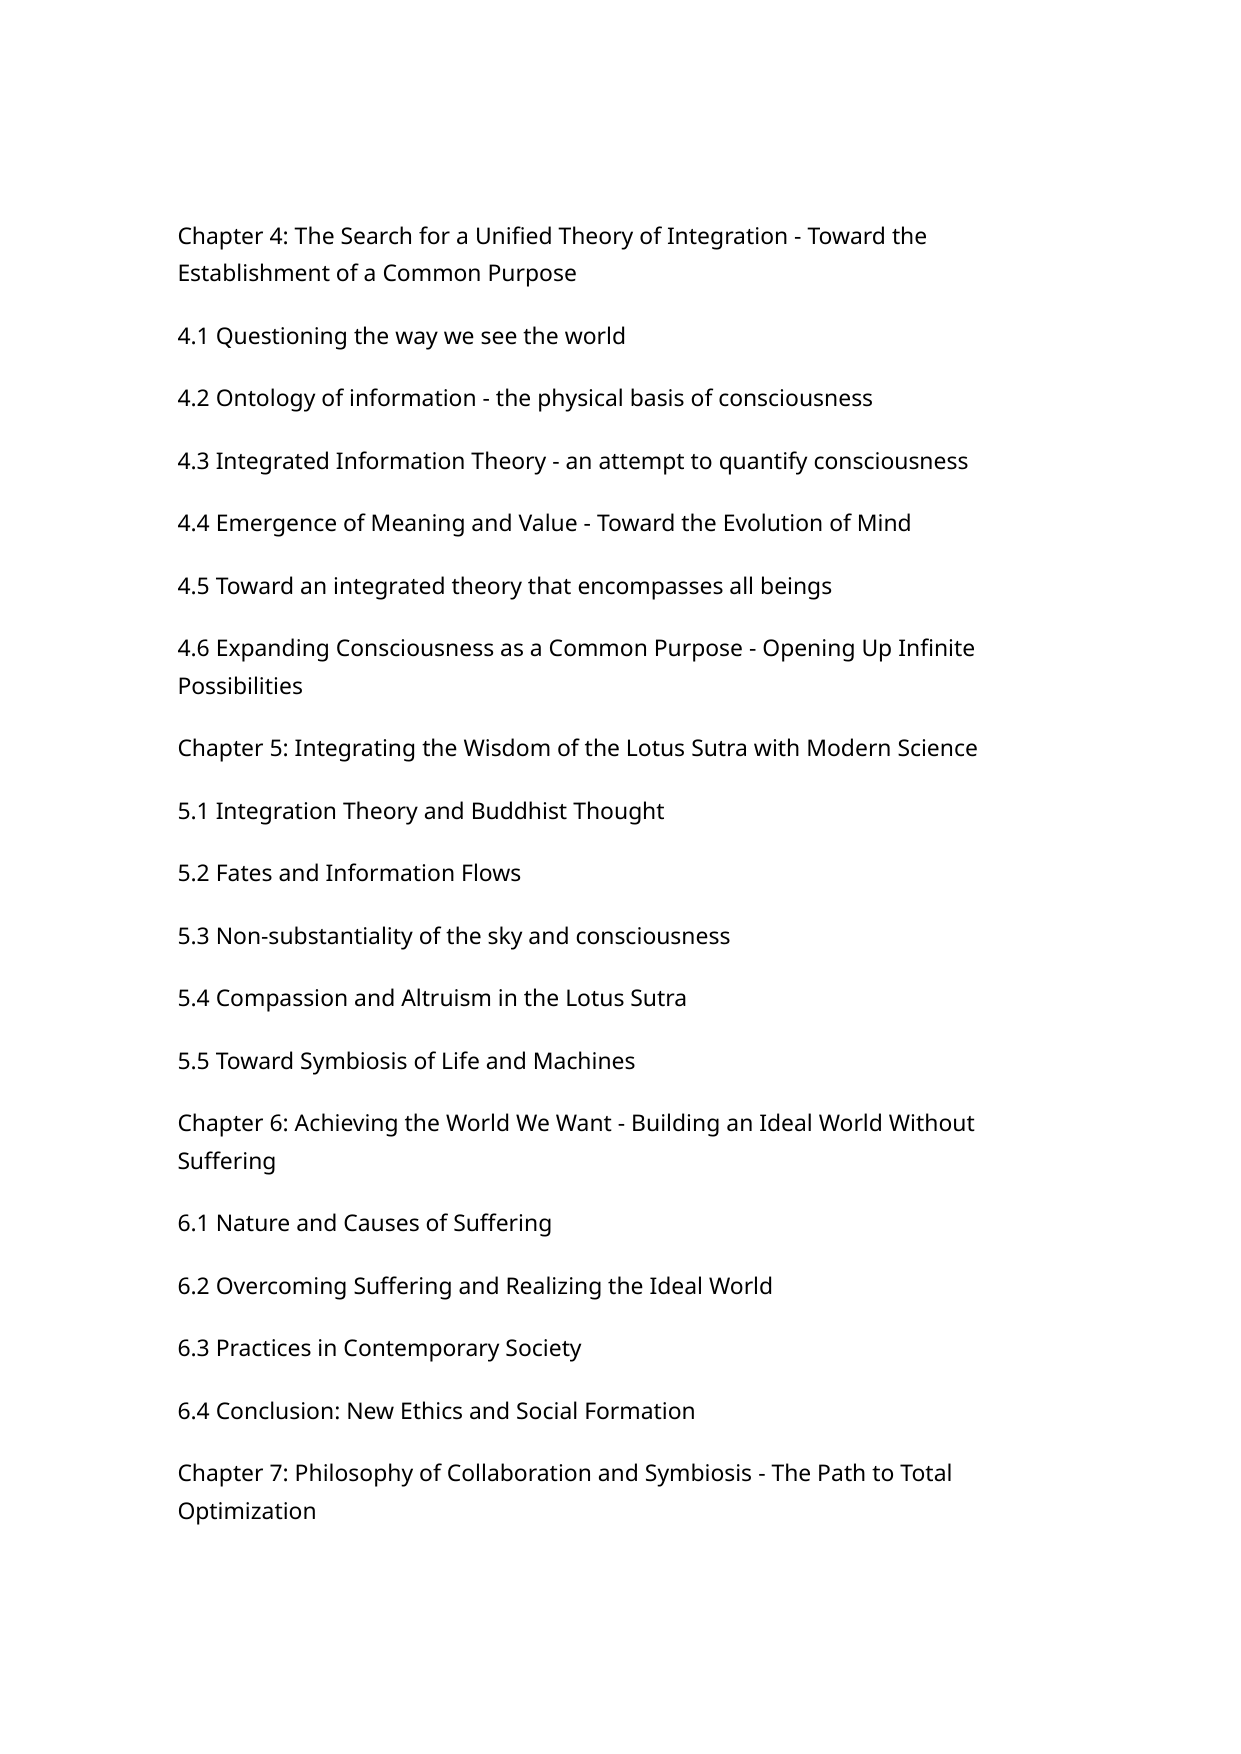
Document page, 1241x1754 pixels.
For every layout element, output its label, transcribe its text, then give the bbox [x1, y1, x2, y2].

text 4.5 Toward an integrated theory that encompasses all beings [177, 567, 1063, 604]
text 4.1 Questioning the way we see the world [177, 317, 1063, 354]
text 6.2 Overcoming Suffering and Realizing the Ideal World [177, 1267, 1063, 1304]
text 5.5 Toward Symbiosis of Life and Machines [177, 1042, 1063, 1079]
text 6.1 Nature and Causes of Suffering [177, 1204, 1063, 1242]
text 4.3 Integrated Information Theory - an attempt to quantify consciousness [177, 442, 1063, 479]
text Chapter 4: The Search for a Unified Theory of Integration - Toward the Establishment of a Common Purpose [177, 217, 1063, 292]
text 4.4 Emergence of Meaning and Value - Toward the Evolution of Mind [177, 504, 1063, 542]
text Chapter 5: Integrating the Wisdom of the Lotus Sutra with Modern Science [177, 729, 1063, 767]
text 4.6 Expanding Consciousness as a Common Purpose - Opening Up Infinite Possibilities [177, 629, 1063, 704]
text 6.3 Practices in Contemporary Society [177, 1329, 1063, 1367]
text Chapter 7: Philosophy of Collaboration and Symbiosis - The Path to Total Optimization [177, 1454, 1063, 1529]
text 6.4 Conclusion: New Ethics and Social Formation [177, 1392, 1063, 1429]
text 5.1 Integration Theory and Buddhist Thought [177, 792, 1063, 829]
text 5.4 Compassion and Altruism in the Lotus Sutra [177, 979, 1063, 1017]
text 4.2 Ontology of information - the physical basis of consciousness [177, 379, 1063, 417]
text 5.3 Non-substantiality of the sky and consciousness [177, 917, 1063, 954]
text Chapter 6: Achieving the World We Want - Building an Ideal World Without Suffering [177, 1104, 1063, 1179]
text 5.2 Fates and Information Flows [177, 854, 1063, 892]
